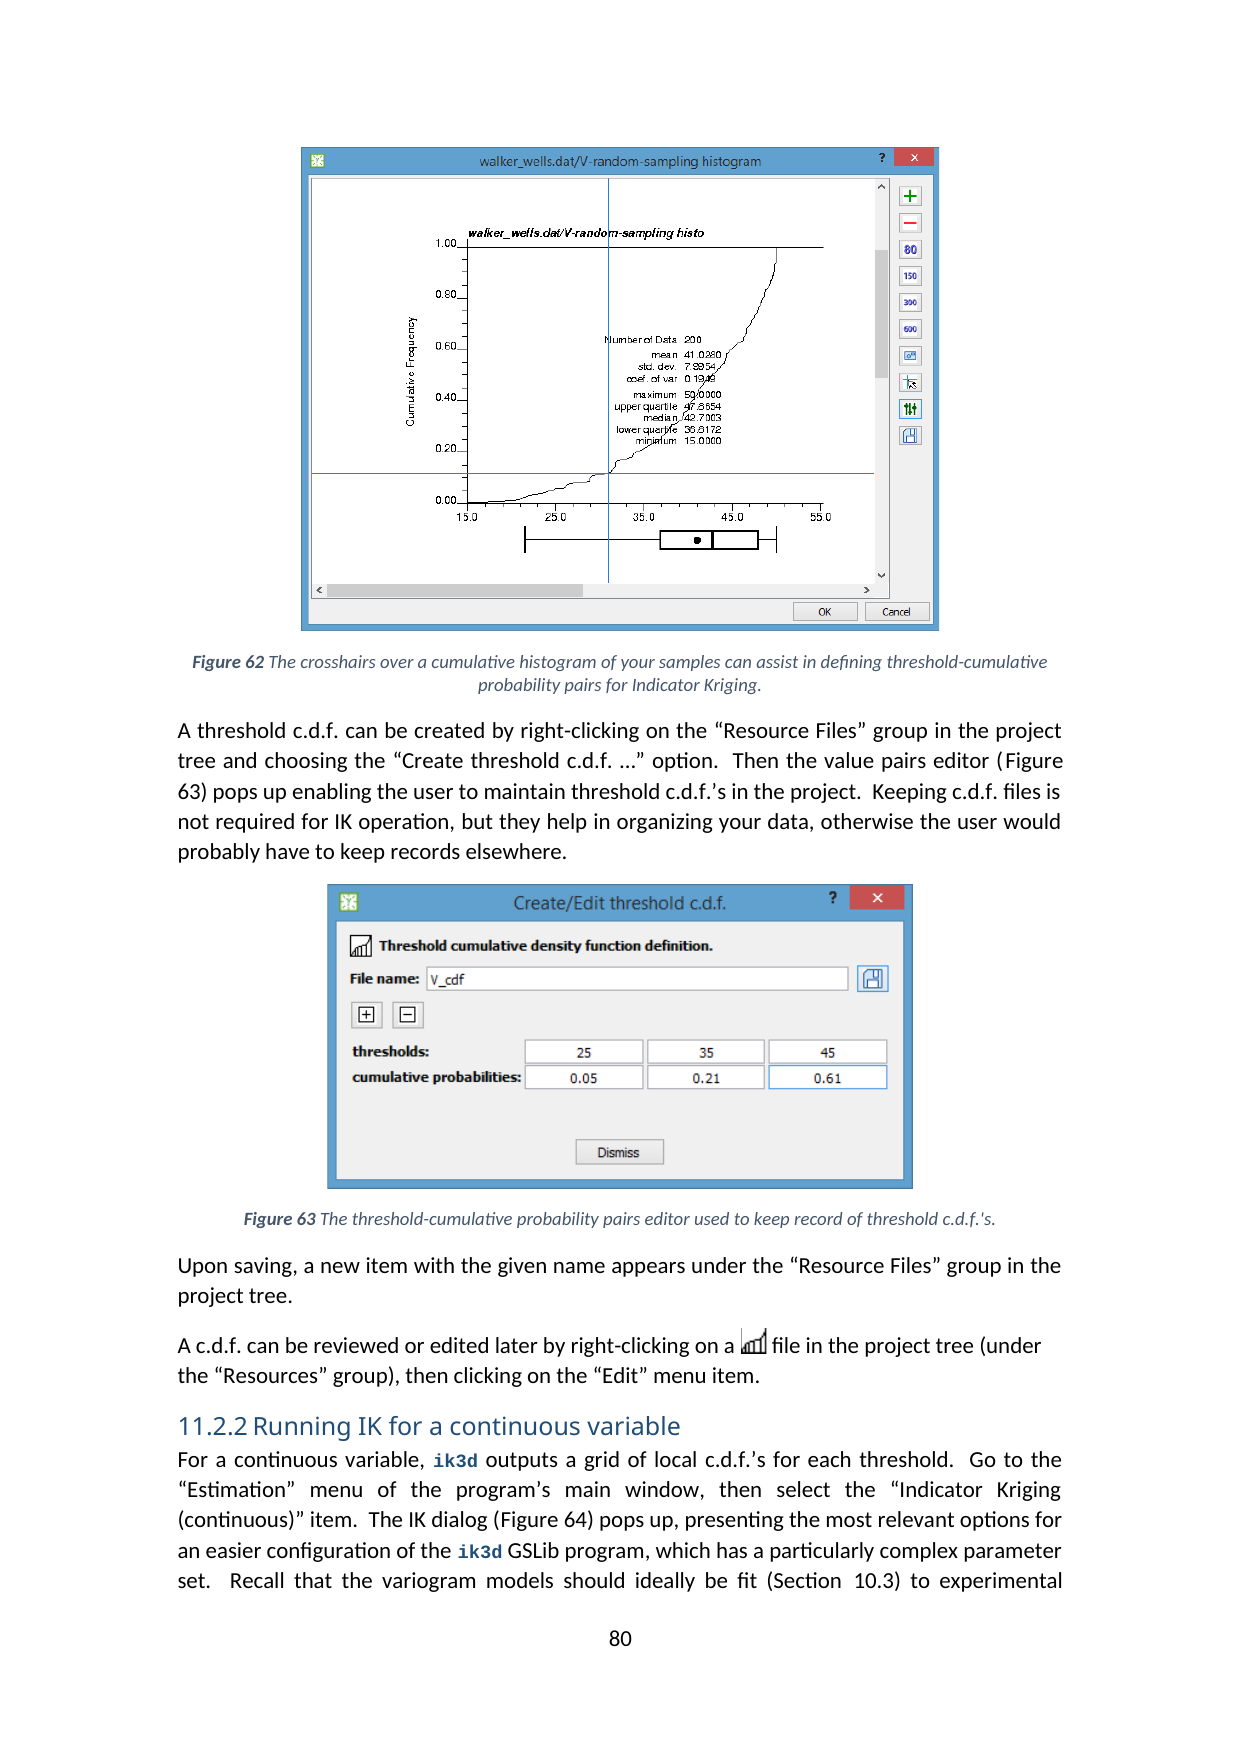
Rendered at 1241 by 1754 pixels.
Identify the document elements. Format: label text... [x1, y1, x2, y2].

text A threshold c.d.f. can be created by right-clicking on the “Resource Files” group in the project tree and choosing the “Create threshold c.d.f. …” option. Then the value pairs editor (Figure 59) pops up enabling the user to maintain threshold c.d.f.’s in the project. Keeping c.d.f. files is not required for IK operation, but they help in organizing your data, otherwise the user would probably have to keep records elsewhere. [177, 716, 1063, 865]
picture [741, 1328, 767, 1354]
text Upon saving, a new item with the given name appears under the “Resource Files” group in the project tree. [177, 1251, 1063, 1309]
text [177, 1445, 1063, 1594]
text Figure 62 The crosshairs over a cumulative histogram of your samples can assist in defining threshold-cumulative probability pairs for Indicator Kriging. [177, 650, 1063, 696]
text A c.d.f. can be reviewed or edited later by right-clicking on a file in the project tree (under the “Resources” group), then clicking on the “Edit” menu item. [177, 1328, 1063, 1389]
picture [301, 147, 940, 631]
subtitle Running IK for a continuous variable [177, 1408, 1063, 1442]
text Figure 63 The threshold-cumulative probability pairs editor used to keep record of threshold c.d.f.'s. [177, 1207, 1063, 1230]
picture [327, 884, 913, 1189]
